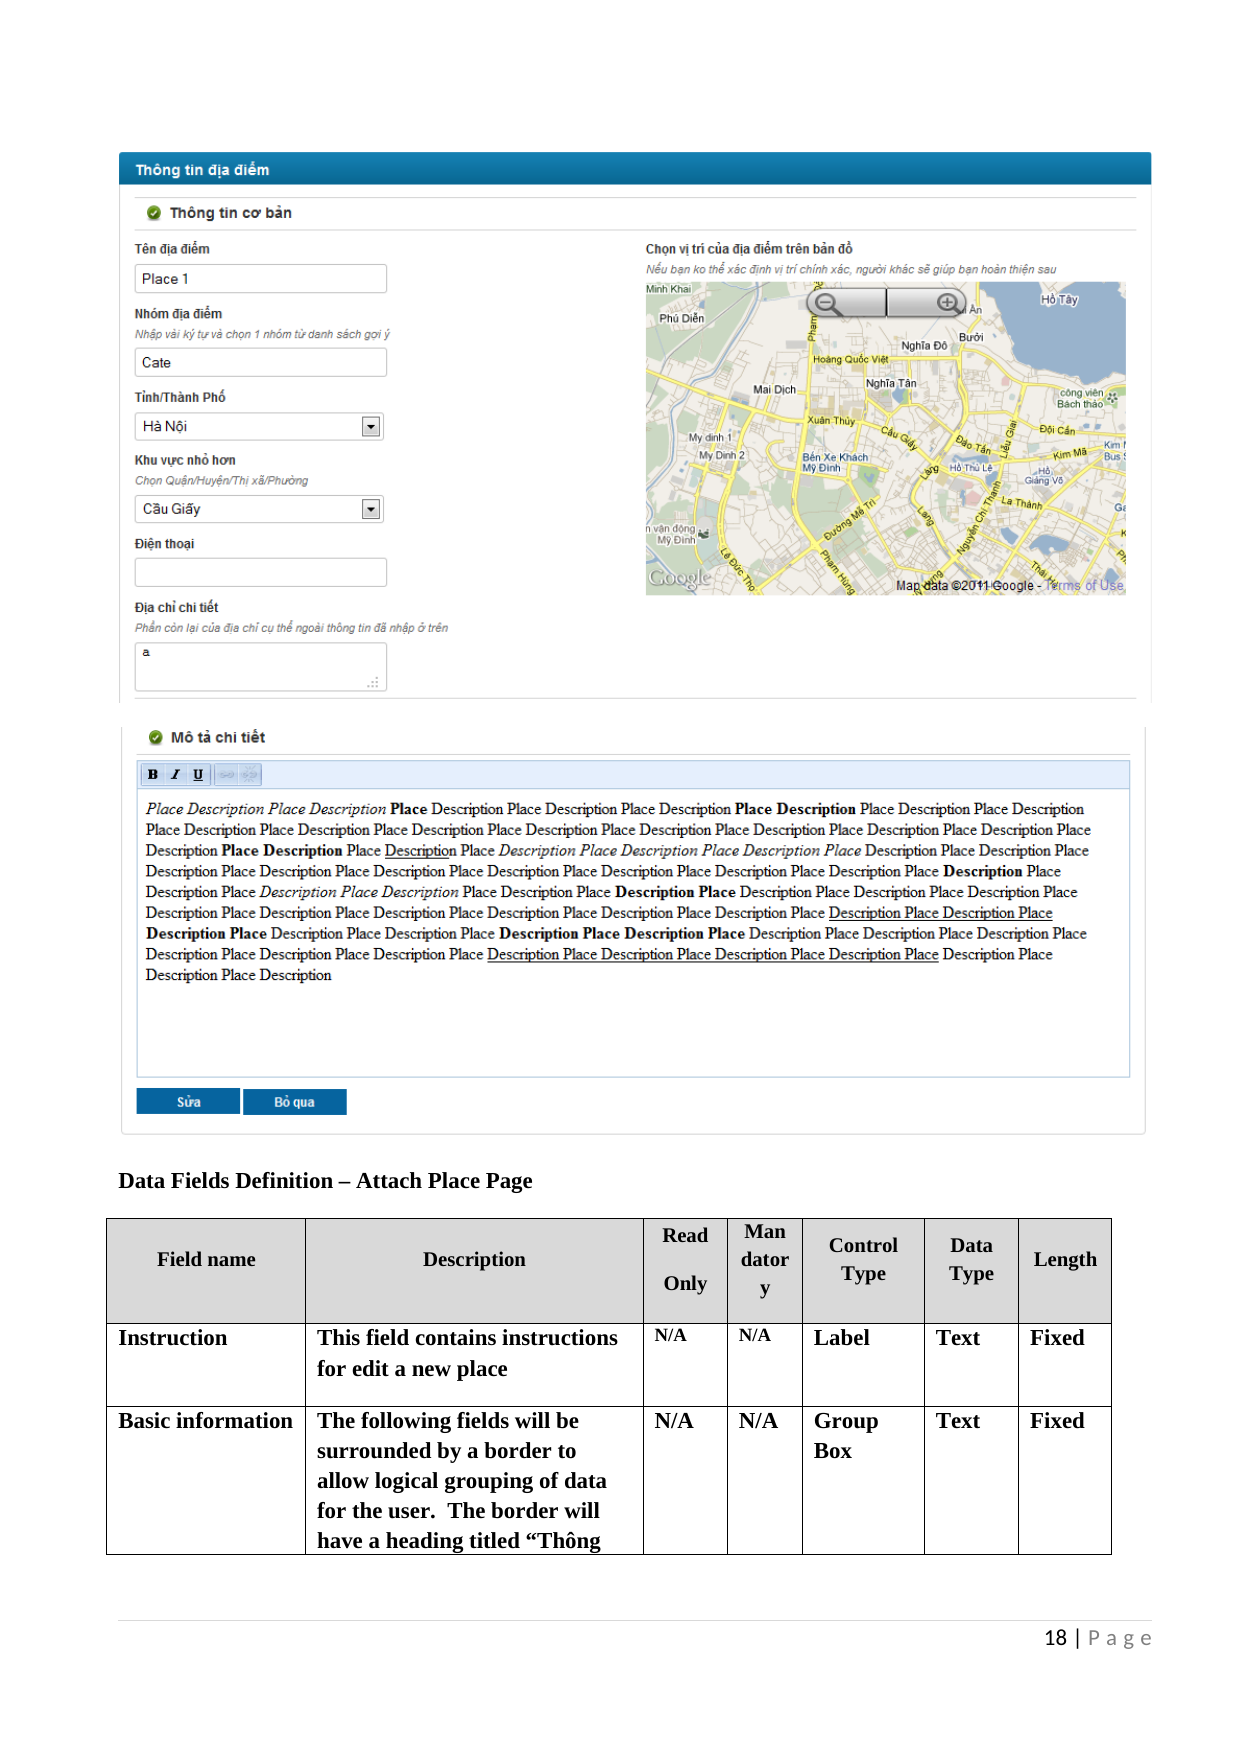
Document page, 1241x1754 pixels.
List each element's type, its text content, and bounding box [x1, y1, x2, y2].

table_header Control Type [803, 1219, 924, 1323]
text Data Fields Definition – Attach Place Page [118, 1167, 1152, 1194]
table_cell Text [925, 1407, 1018, 1554]
table_cell Fixed [1019, 1324, 1111, 1406]
table_cell N/A [644, 1324, 727, 1406]
table_header Description [306, 1219, 643, 1323]
table_cell This field contains instructions for edit a new place [306, 1324, 643, 1406]
table_cell Group Box [803, 1407, 924, 1554]
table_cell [306, 1407, 643, 1554]
table_cell Label [803, 1324, 924, 1406]
picture [118, 150, 1152, 703]
table_cell Instruction [107, 1324, 305, 1406]
table_header Mandatory [728, 1219, 802, 1323]
table_cell N/A [728, 1324, 802, 1406]
table_cell Fixed [1019, 1407, 1111, 1554]
table_header Length [1019, 1219, 1111, 1323]
table_header Data Type [925, 1219, 1018, 1323]
table_cell N/A [728, 1407, 802, 1554]
table_header Field name [107, 1219, 305, 1323]
table_cell Basic information [107, 1407, 305, 1554]
table_cell Text [925, 1324, 1018, 1406]
picture [118, 727, 1152, 1143]
table_cell N/A [644, 1407, 727, 1554]
table_header Read Only [644, 1219, 727, 1323]
